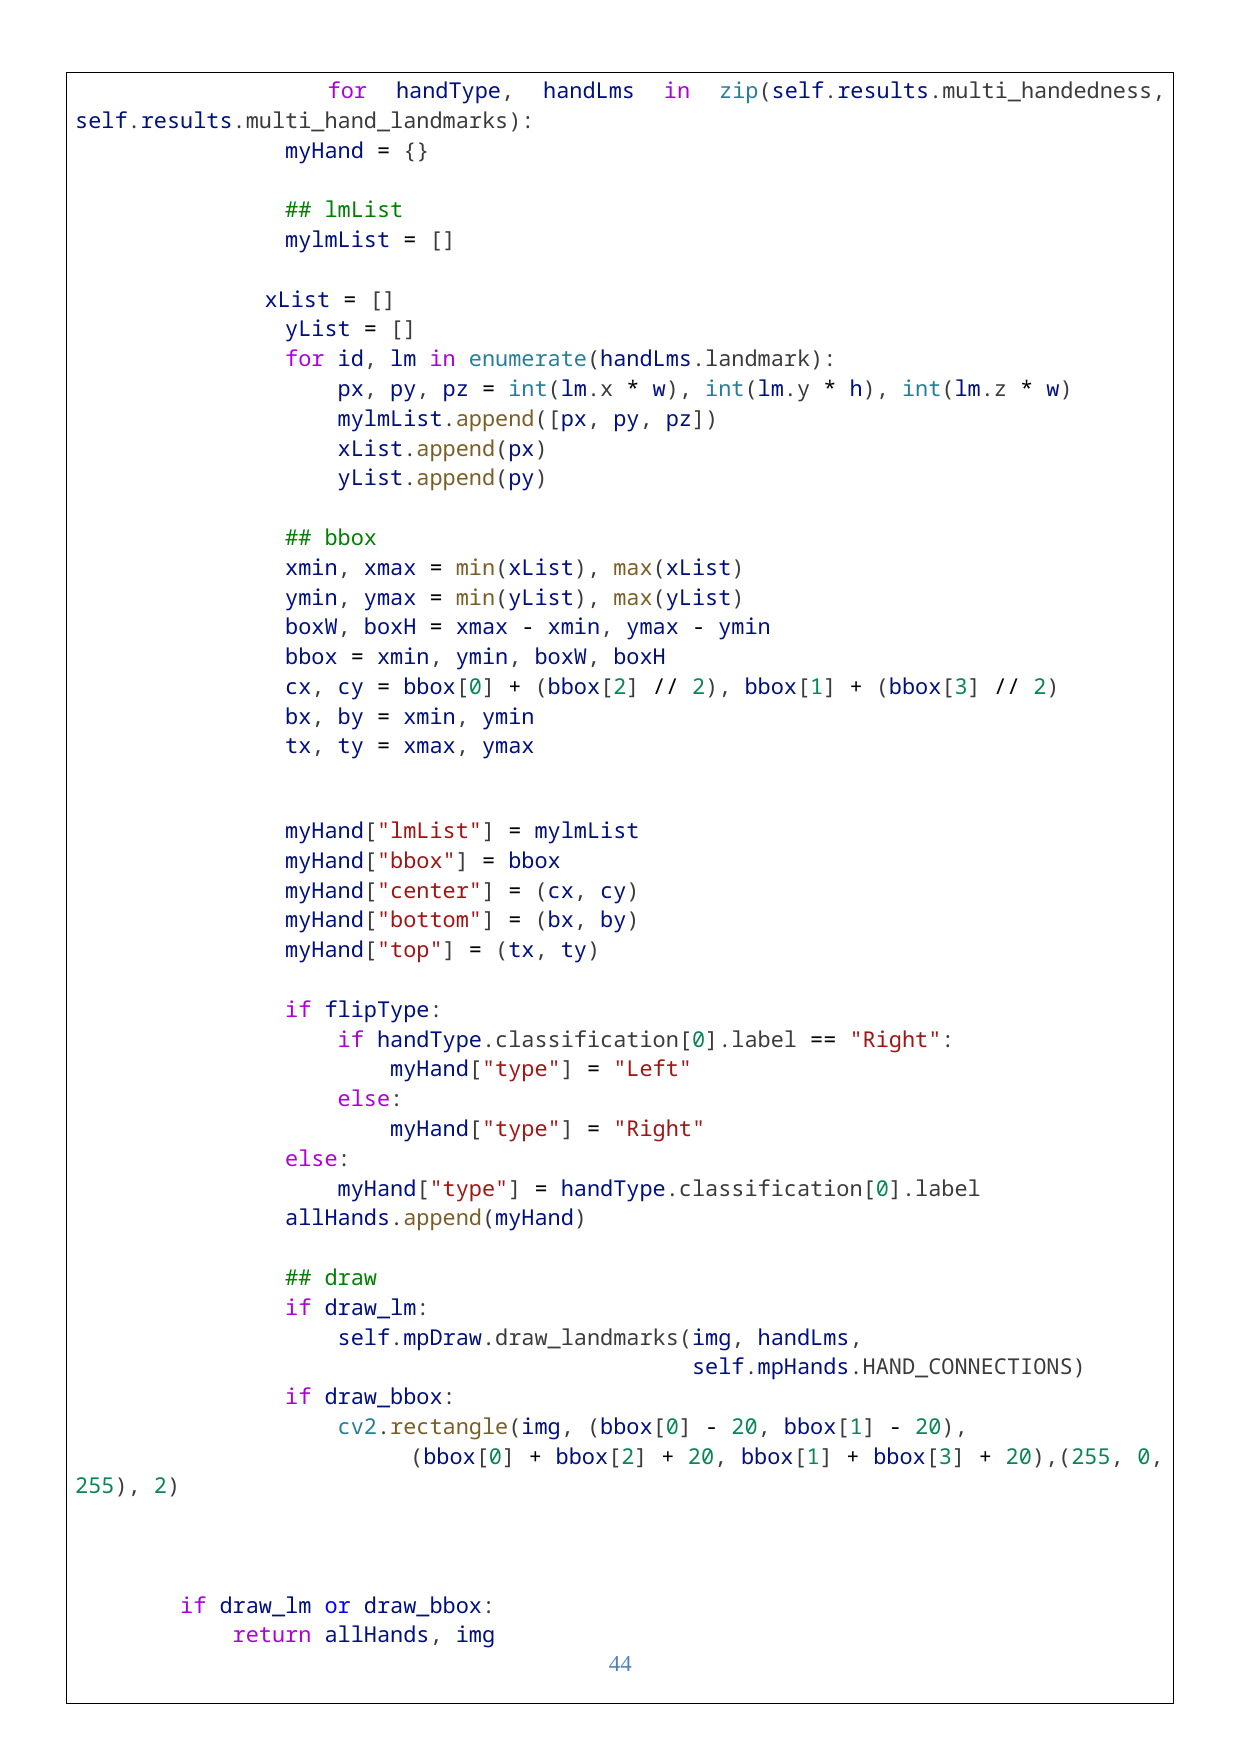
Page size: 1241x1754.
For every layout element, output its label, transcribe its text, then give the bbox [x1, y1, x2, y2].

text mylmList.append([px, py, pz]) [75, 403, 1165, 432]
text return allHands, img [75, 1619, 1165, 1649]
text bx, by = xmin, ymin [75, 701, 1165, 730]
text myHand["type"] = "Left" [75, 1053, 1165, 1083]
text myHand["bbox"] = bbox [75, 845, 1165, 874]
text (bbox[0] + bbox[2] + 20, bbox[1] + bbox[3] + 20),(255, 0, 255), 2) [75, 1441, 1165, 1500]
text px, py, pz = int(lm.x * w), int(lm.y * h), int(lm.z * w) [75, 373, 1165, 403]
text myHand["lmList"] = mylmList [75, 815, 1165, 845]
text myHand = {} [75, 134, 1165, 164]
text if flipType: [75, 994, 1165, 1023]
text myHand["type"] = handType.classification[0].label [75, 1172, 1165, 1202]
text for handType, handLms in zip(self.results.multi_handedness, self.results.multi_hand_landmarks): [75, 75, 1165, 134]
text else: [75, 1083, 1165, 1113]
text boxW, boxH = xmax - xmin, ymax - ymin [75, 611, 1165, 641]
text if handType.classification[0].label == "Right": [75, 1023, 1165, 1053]
text ## bbox [75, 522, 1165, 552]
text cv2.rectangle(img, (bbox[0] - 20, bbox[1] - 20), [75, 1411, 1165, 1441]
text cx, cy = bbox[0] + (bbox[2] // 2), bbox[1] + (bbox[3] // 2) [75, 671, 1165, 701]
text self.mpDraw.draw_landmarks(img, handLms, [75, 1321, 1165, 1351]
text if draw_bbox: [75, 1381, 1165, 1411]
text myHand["type"] = "Right" [75, 1113, 1165, 1143]
text myHand["top"] = (tx, ty) [75, 934, 1165, 964]
text yList.append(py) [75, 462, 1165, 492]
text yList = [] [75, 313, 1165, 343]
text if draw_lm: [75, 1292, 1165, 1321]
text xList = [] [225, 283, 1165, 313]
text else: [75, 1143, 1165, 1172]
text ## draw [75, 1262, 1165, 1292]
text self.mpHands.HAND_CONNECTIONS) [75, 1351, 1165, 1381]
text if draw_lm or draw_bbox: [75, 1589, 1165, 1619]
text ymin, ymax = min(yList), max(yList) [75, 581, 1165, 611]
text xList.append(px) [75, 432, 1165, 462]
text myHand["center"] = (cx, cy) [75, 874, 1165, 904]
text ## lmList [75, 194, 1165, 224]
text myHand["bottom"] = (bx, by) [75, 904, 1165, 934]
text mylmList = [] [75, 224, 1165, 254]
text tx, ty = xmax, ymax [75, 730, 1165, 760]
text allHands.append(myHand) [75, 1202, 1165, 1232]
text xmin, xmax = min(xList), max(xList) [75, 552, 1165, 581]
text bbox = xmin, ymin, boxW, boxH [75, 641, 1165, 671]
text for id, lm in enumerate(handLms.landmark): [75, 343, 1165, 373]
